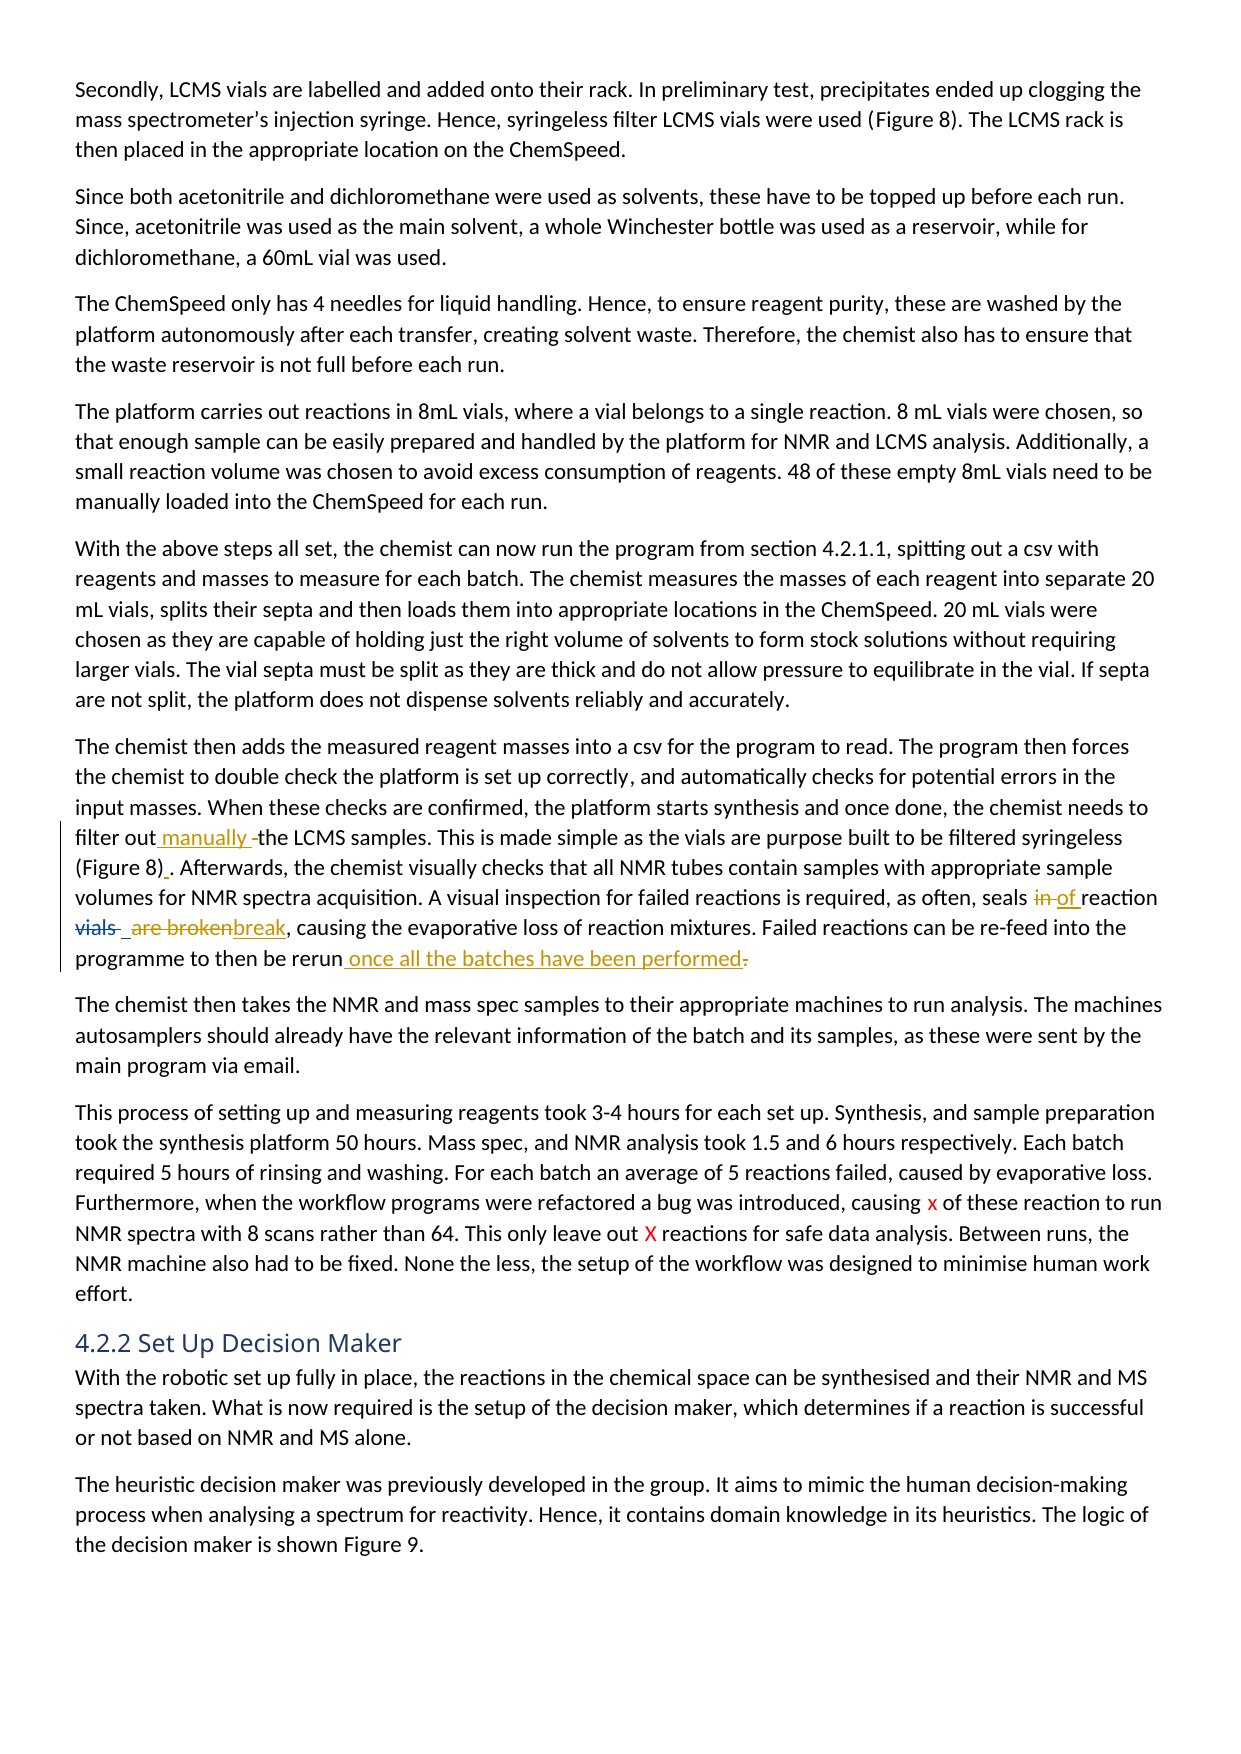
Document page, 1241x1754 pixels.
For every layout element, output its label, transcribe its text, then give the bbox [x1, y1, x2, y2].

text With the robotic set up fully in place, the reactions in the chemical space can be synthesised and their NMR and MS spectra taken. What is now required is the setup of the decision maker, which determines if a reaction is successful or not based on NMR and MS alone. [75, 1363, 1165, 1451]
text With the above steps all set, the chemist can now run the program from section 4.2.1.1, spitting out a csv with reagents and masses to measure for each batch. The chemist measures the masses of each reagent into separate 20 mL vials, splits their septa and then loads them into appropriate locations in the ChemSpeed. 20 mL vials were chosen as they are capable of holding just the right volume of solvents to form stock solutions without requiring larger vials. The vial septa must be split as they are thick and do not allow pressure to equilibrate in the vial. If septa are not split, the platform does not dispense solvents reliably and accurately. [75, 534, 1165, 713]
text The chemist then takes the NMR and mass spec samples to their appropriate machines to run analysis. The machines autosamplers should already have the relevant information of the batch and its samples, as these were sent by the main program via email. [75, 991, 1165, 1079]
text The heuristic decision maker was previously developed in the group. It aims to mimic the human decision-making process when analysing a spectrum for reactivity. Hence, it contains domain knowledge in its heuristics. The logic of the decision maker is shown Figure 9. [75, 1470, 1165, 1558]
text Since both acetonitrile and dichloromethane were used as solvents, these have to be topped up before each run. Since, acetonitrile was used as the main solvent, a whole Winchester bottle was used as a reservoir, while for dichloromethane, a 60mL vial was used. [75, 182, 1165, 271]
text This process of setting up and measuring reagents took 3-4 hours for each set up. Synthesis, and sample preparation took the synthesis platform 50 hours. Mass spec, and NMR analysis took 1.5 and 6 hours respectively. Each batch required 5 hours of rinsing and washing. For each batch an average of 5 reactions failed, caused by evaporative loss. Furthermore, when the workflow programs were refactored a bug was introduced, causing x of these reaction to run NMR spectra with 8 scans rather than 64. This only leave out X reactions for safe data analysis. Between runs, the NMR machine also had to be fixed. None the less, the setup of the workflow was designed to minimise human work effort. [75, 1098, 1165, 1307]
subtitle 4.2.2 Set Up Decision Maker [75, 1326, 1165, 1360]
text The chemist then adds the measured reagent masses into a csv for the program to read. The program then forces the chemist to double check the platform is set up correctly, and automatically checks for potential errors in the input masses. When these checks are confirmed, the platform starts synthesis and once done, the chemist needs to filter outthe LCMS samples. This is made simple as the vials are purpose built to be filtered syringeless (Figure 8). Afterwards, the chemist visually checks that all NMR tubes contain samples with appropriate sample volumes for NMR spectra acquisition. A visual inspection for failed reactions is required, as often, seals reaction , causing the evaporative loss of reaction mixtures. Failed reactions can be re-feed into the programme to then be rerun [75, 732, 1165, 972]
text The ChemSpeed only has 4 needles for liquid handling. Hence, to ensure reagent purity, these are washed by the platform autonomously after each transfer, creating solvent waste. Therefore, the chemist also has to ensure that the waste reservoir is not full before each run. [75, 289, 1165, 378]
text Secondly, LCMS vials are labelled and added onto their rack. In preliminary test, precipitates ended up clogging the mass spectrometer’s injection syringe. Hence, syringeless filter LCMS vials were used (Figure 8). The LCMS rack is then placed in the appropriate location on the ChemSpeed. [75, 75, 1165, 163]
text The platform carries out reactions in 8mL vials, where a vial belongs to a single reaction. 8 mL vials were chosen, so that enough sample can be easily prepared and handled by the platform for NMR and LCMS analysis. Additionally, a small reaction volume was chosen to avoid excess consumption of reagents. 48 of these empty 8mL vials need to be manually loaded into the ChemSpeed for each run. [75, 397, 1165, 516]
